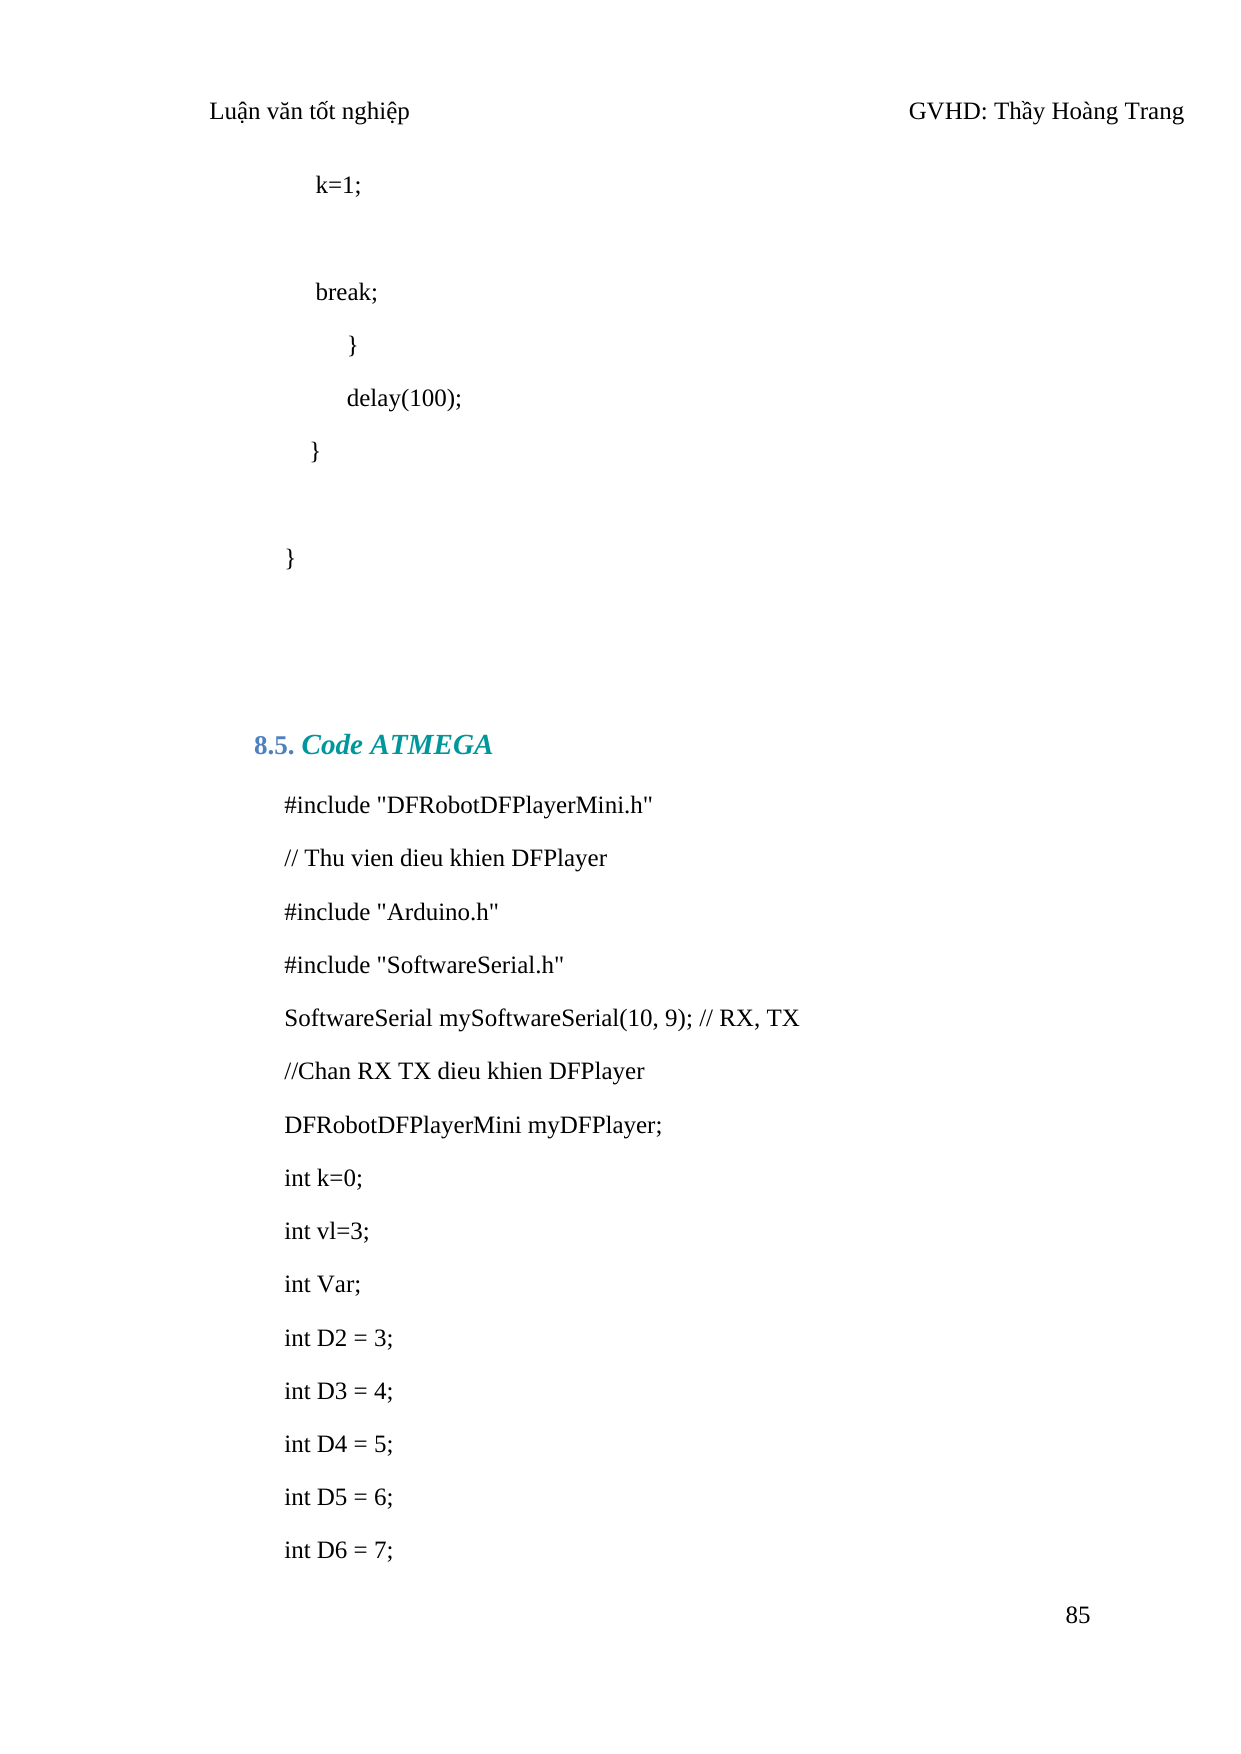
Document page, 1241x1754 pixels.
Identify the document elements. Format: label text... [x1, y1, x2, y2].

text } [209, 436, 1090, 465]
text DFRobotDFPlayerMini myDFPlayer; [209, 1110, 1090, 1138]
text #include "SoftwareSerial.h" [209, 950, 1090, 979]
text int D4 = 5; [209, 1429, 1090, 1458]
subtitle Code ATMEGA [254, 727, 1090, 761]
text int D6 = 7; [209, 1536, 1090, 1564]
text int Var; [209, 1269, 1090, 1298]
text } [209, 543, 1090, 572]
text #include "DFRobotDFPlayerMini.h" [209, 790, 1090, 819]
text delay(100); [209, 383, 1090, 412]
text #include "Arduino.h" [209, 897, 1090, 926]
text int D3 = 4; [209, 1376, 1090, 1404]
text int k=0; [209, 1163, 1090, 1192]
text SoftwareSerial mySoftwareSerial(10, 9); // RX, TX [209, 1003, 1090, 1032]
text // Thu vien dieu khien DFPlayer [209, 843, 1090, 872]
text //Chan RX TX dieu khien DFPlayer [209, 1056, 1090, 1085]
text int vl=3; [209, 1216, 1090, 1245]
text k=1; [209, 170, 1090, 199]
text break; [209, 277, 1090, 305]
text } [209, 330, 1090, 359]
text int D5 = 6; [209, 1482, 1090, 1511]
text int D2 = 3; [209, 1323, 1090, 1351]
